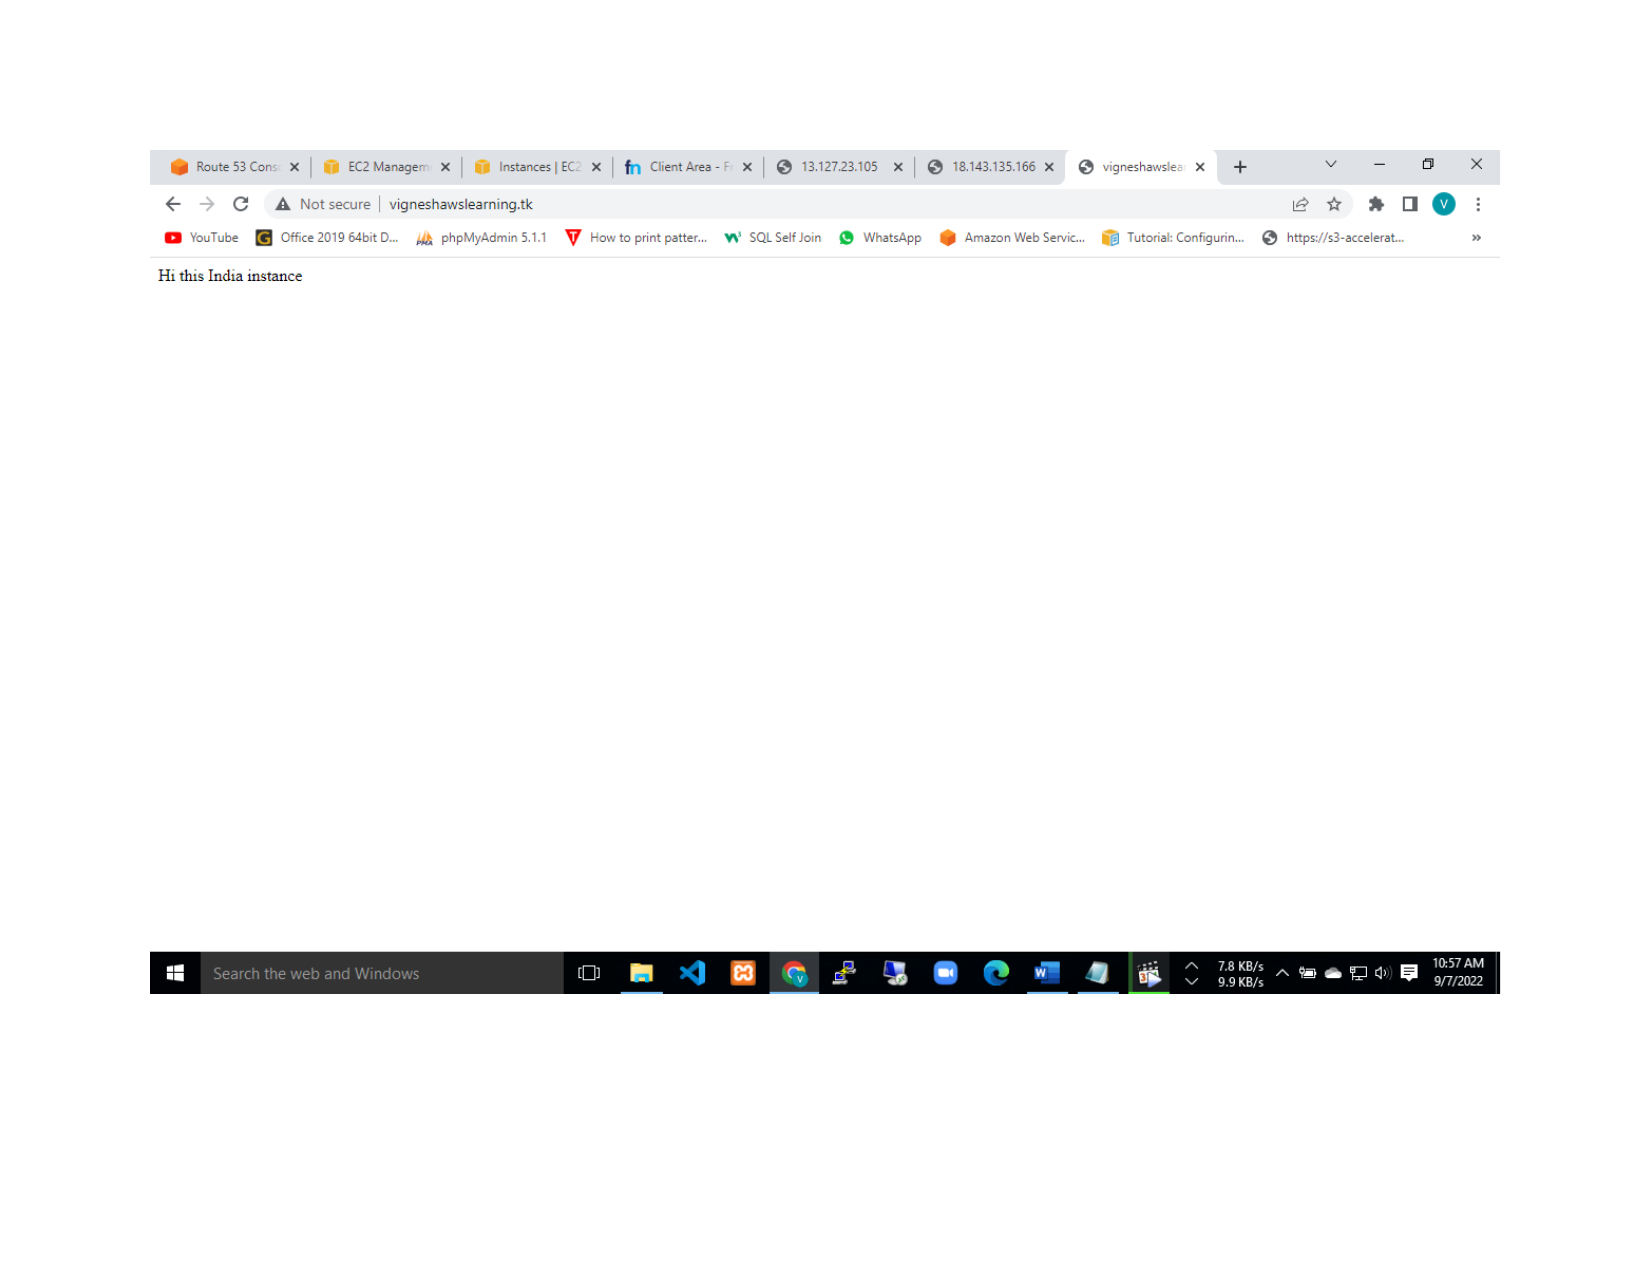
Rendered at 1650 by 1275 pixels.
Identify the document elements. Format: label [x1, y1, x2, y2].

picture [150, 150, 1500, 994]
